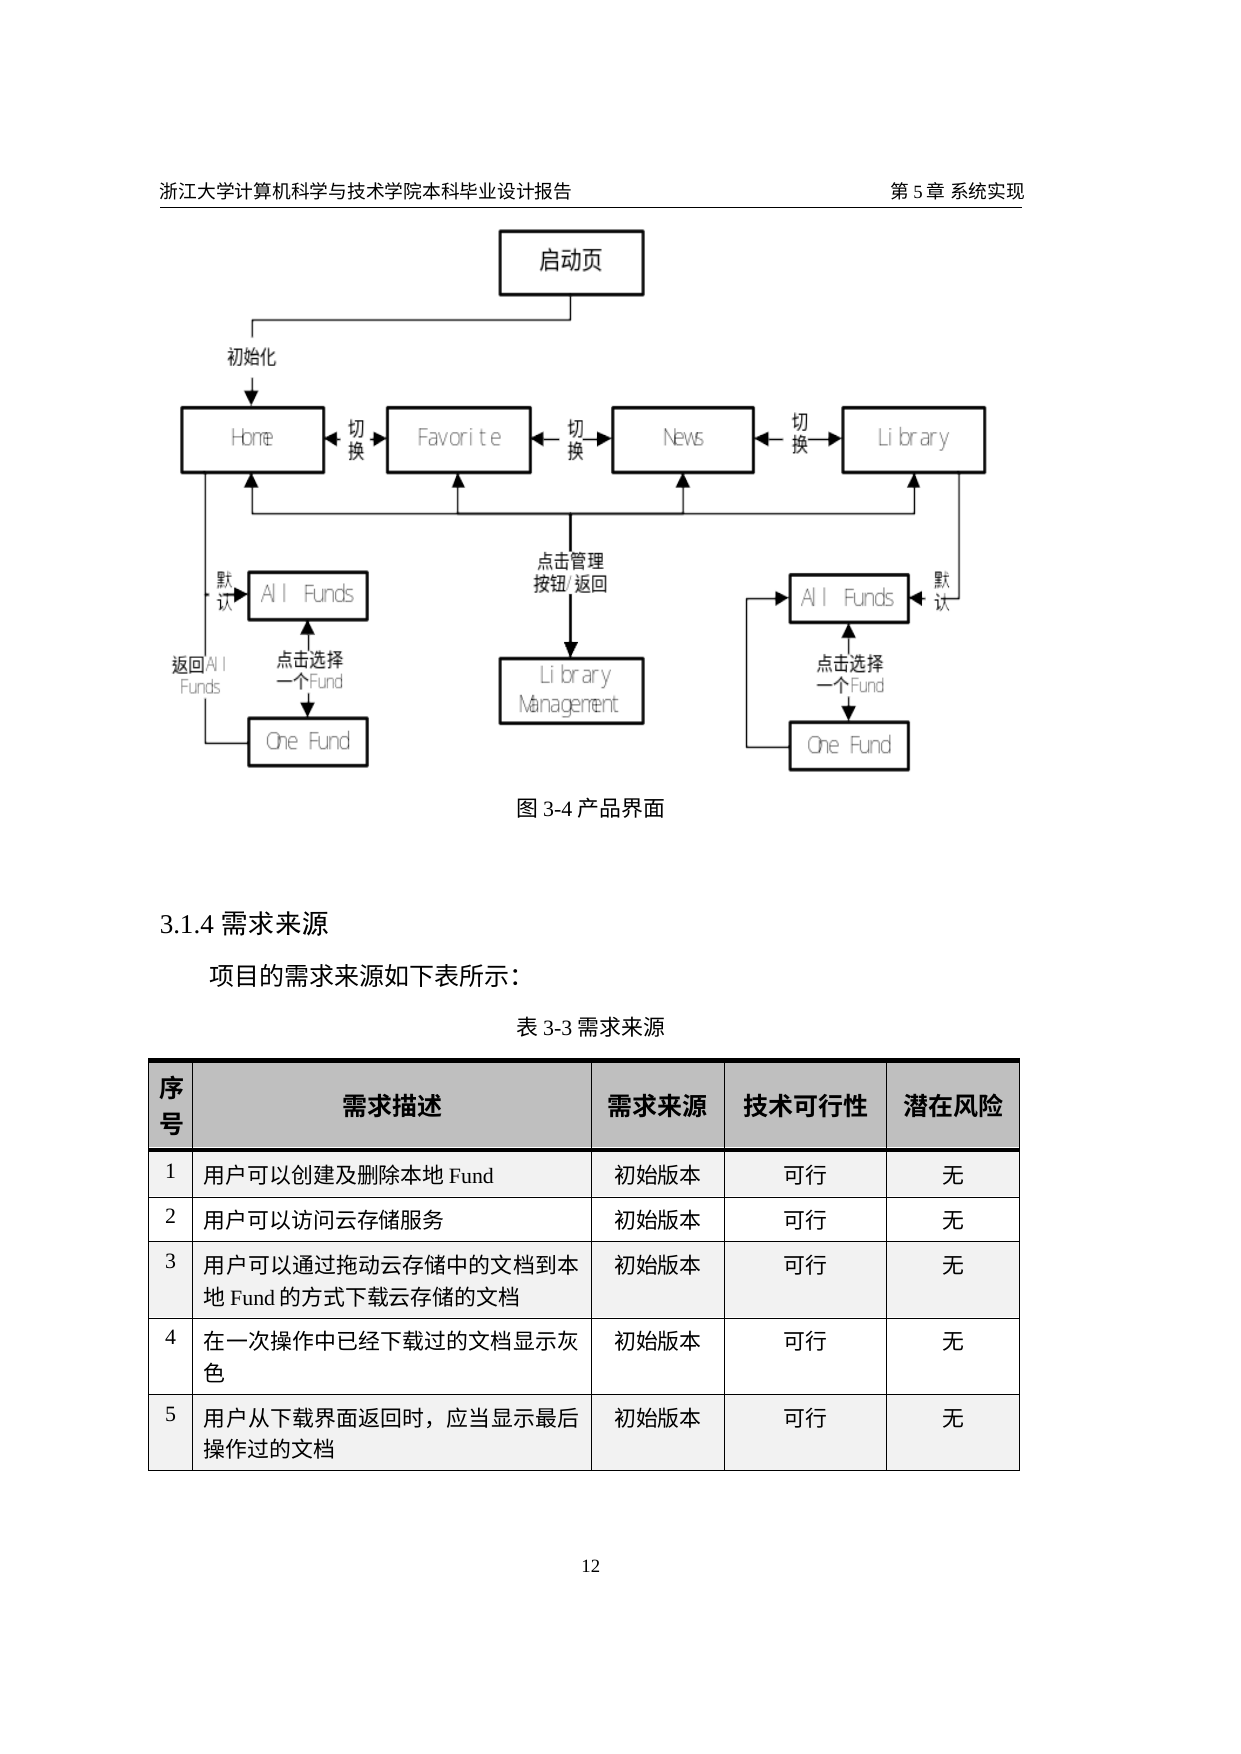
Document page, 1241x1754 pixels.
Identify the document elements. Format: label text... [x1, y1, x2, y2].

table_cell 5 [149, 1395, 192, 1470]
table_cell 可行 [725, 1395, 886, 1470]
table_cell 初始版本 [592, 1395, 724, 1470]
table_cell 无 [887, 1319, 1019, 1394]
table_cell 用户可以访问云存储服务 [193, 1198, 591, 1241]
table_header 需求描述 [193, 1063, 591, 1147]
table_cell 初始版本 [592, 1152, 724, 1196]
table_cell 用户可以创建及删除本地Fund [193, 1152, 591, 1196]
table_cell 无 [887, 1395, 1019, 1470]
table_cell 4 [149, 1319, 192, 1394]
table_cell 3 [149, 1242, 192, 1317]
table_cell 可行 [725, 1198, 886, 1241]
table_cell 无 [887, 1242, 1019, 1317]
table_cell 初始版本 [592, 1242, 724, 1317]
table_cell 1 [149, 1152, 192, 1196]
table_cell 无 [887, 1152, 1019, 1196]
table_cell 初始版本 [592, 1319, 724, 1394]
table_cell 可行 [725, 1242, 886, 1317]
table_cell 可行 [725, 1319, 886, 1394]
text 需求来源 [159, 906, 1022, 939]
table_cell 2 [149, 1198, 192, 1241]
table_cell 可行 [725, 1152, 886, 1196]
table_header 潜在风险 [887, 1063, 1019, 1147]
table_header 需求来源 [592, 1063, 724, 1147]
text 项目的需求来源如下表所示： [159, 952, 1022, 994]
table_cell 在一次操作中已经下载过的文档显示灰色 [193, 1319, 591, 1394]
table_cell 初始版本 [592, 1198, 724, 1241]
table_cell 用户从下载界面返回时，应当显示最后操作过的文档 [193, 1395, 591, 1470]
table_header 技术可行性 [725, 1063, 886, 1147]
text 表 3-3 需求来源 [159, 1009, 1022, 1041]
table_cell 用户可以通过拖动云存储中的文档到本地Fund的方式下载云存储的文档 [193, 1242, 591, 1317]
table_cell 无 [887, 1198, 1019, 1241]
table_header 序号 [149, 1063, 192, 1147]
